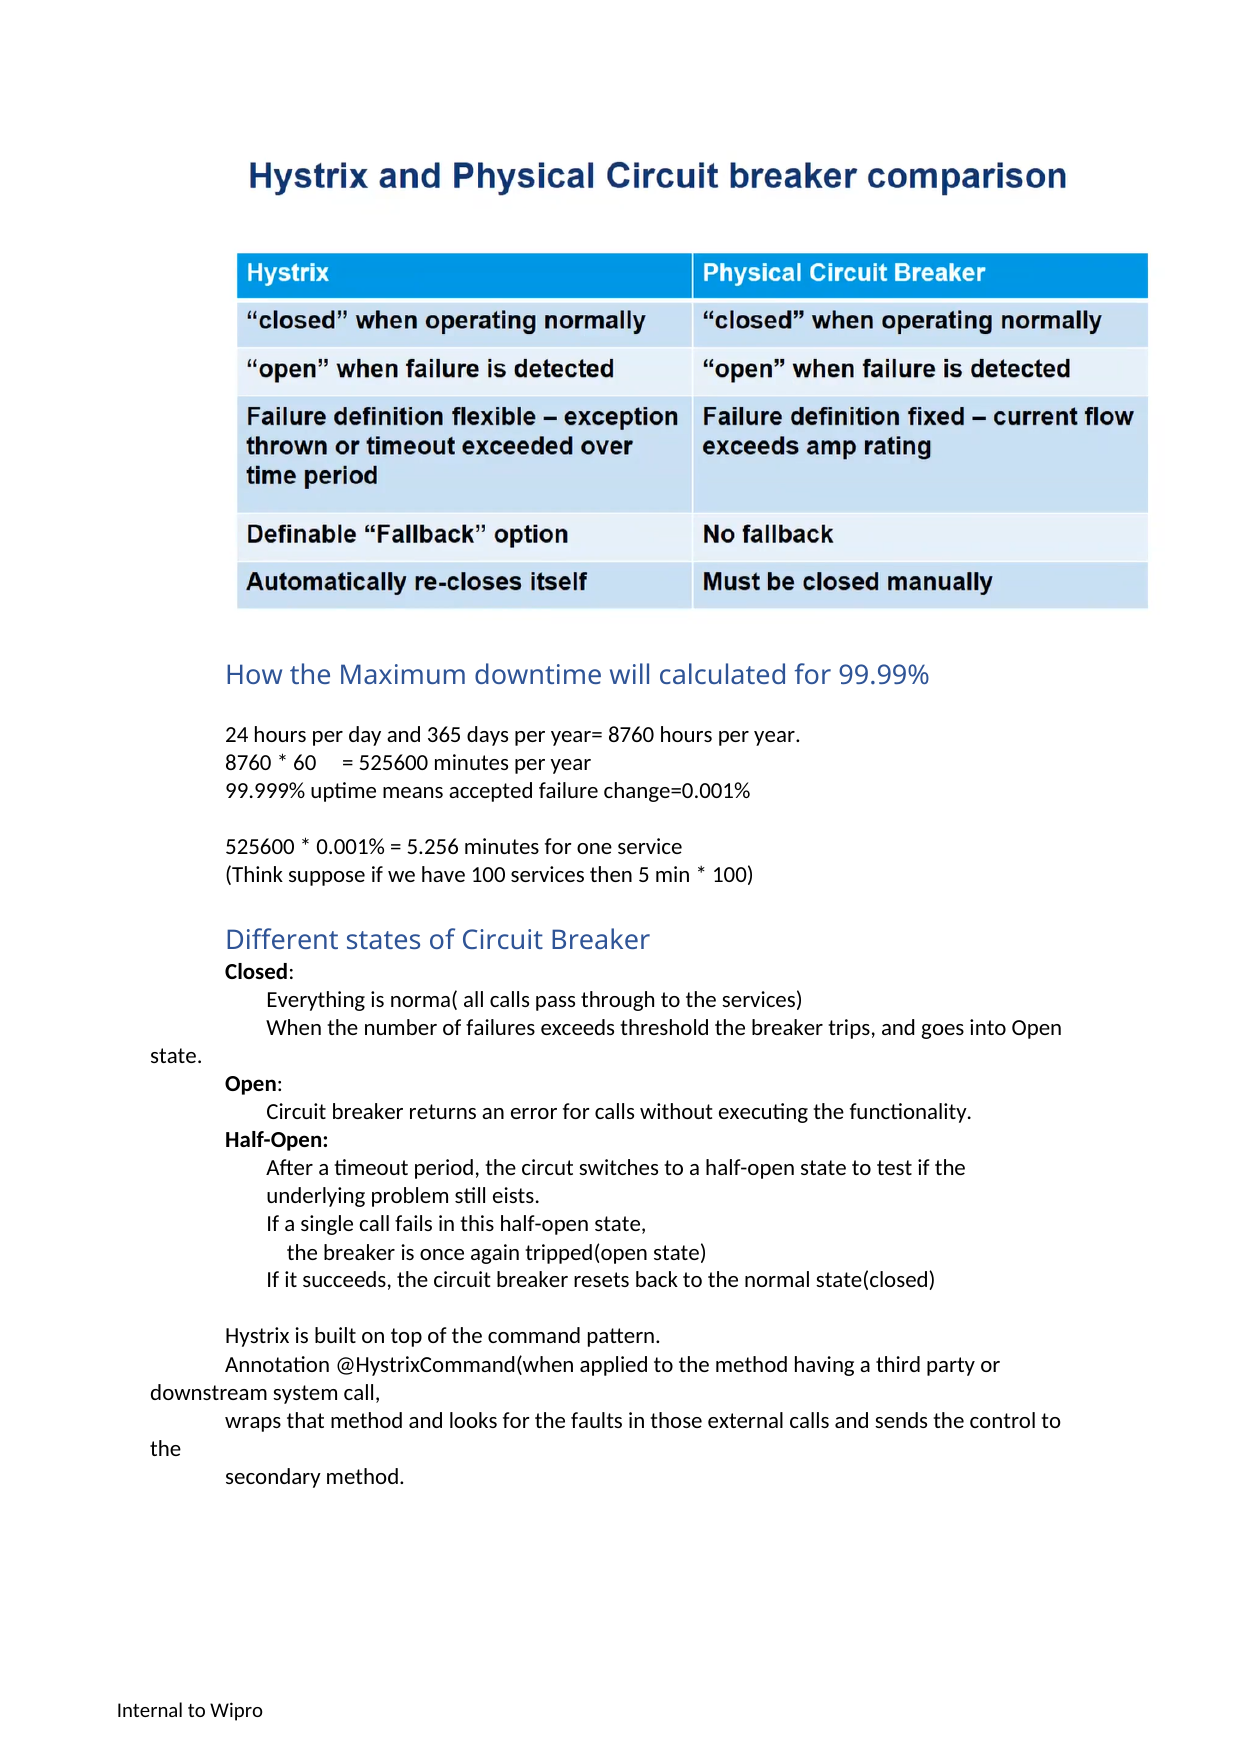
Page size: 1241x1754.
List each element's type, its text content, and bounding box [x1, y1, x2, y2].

text secondary method. [150, 1462, 1090, 1490]
text Closed: [150, 957, 1090, 985]
text Everything is norma( all calls pass through to the services) [150, 985, 1090, 1013]
text (Think suppose if we have 100 services then 5 min * 100) [150, 860, 1090, 888]
text After a timeout period, the circut switches to a half-open state to test if the [150, 1153, 1090, 1182]
text Half-Open: [150, 1126, 1090, 1153]
text Circuit breaker returns an error for calls without executing the functionality. [150, 1097, 1090, 1126]
text When the number of failures exceeds threshold the breaker trips, and goes into Open state. [150, 1013, 1090, 1069]
text the breaker is once again tripped(open state) [150, 1238, 1090, 1266]
text underlying problem still eists. [150, 1182, 1090, 1209]
text Hystrix is built on top of the command pattern. [150, 1322, 1090, 1350]
text 8760 * 60 = 525600 minutes per year [150, 748, 1090, 776]
text 525600 * 0.001% = 5.256 minutes for one service [150, 832, 1090, 860]
text Annotation @HystrixCommand(when applied to the method having a third party or downstream system call, [150, 1350, 1090, 1406]
text wraps that method and looks for the faults in those external calls and sends the control to the [150, 1406, 1090, 1462]
subtitle How the Maximum downtime will calculated for 99.99% [150, 655, 1090, 692]
text 99.999% uptime means accepted failure change=0.001% [150, 776, 1090, 804]
subtitle Different states of Circuit Breaker [150, 921, 1090, 957]
text If it succeeds, the circuit breaker resets back to the normal state(closed) [150, 1266, 1090, 1294]
text Open: [150, 1069, 1090, 1097]
text 24 hours per day and 365 days per year= 8760 hours per year. [150, 720, 1090, 748]
text If a single call fails in this half-open state, [150, 1209, 1090, 1238]
picture [225, 150, 1166, 624]
